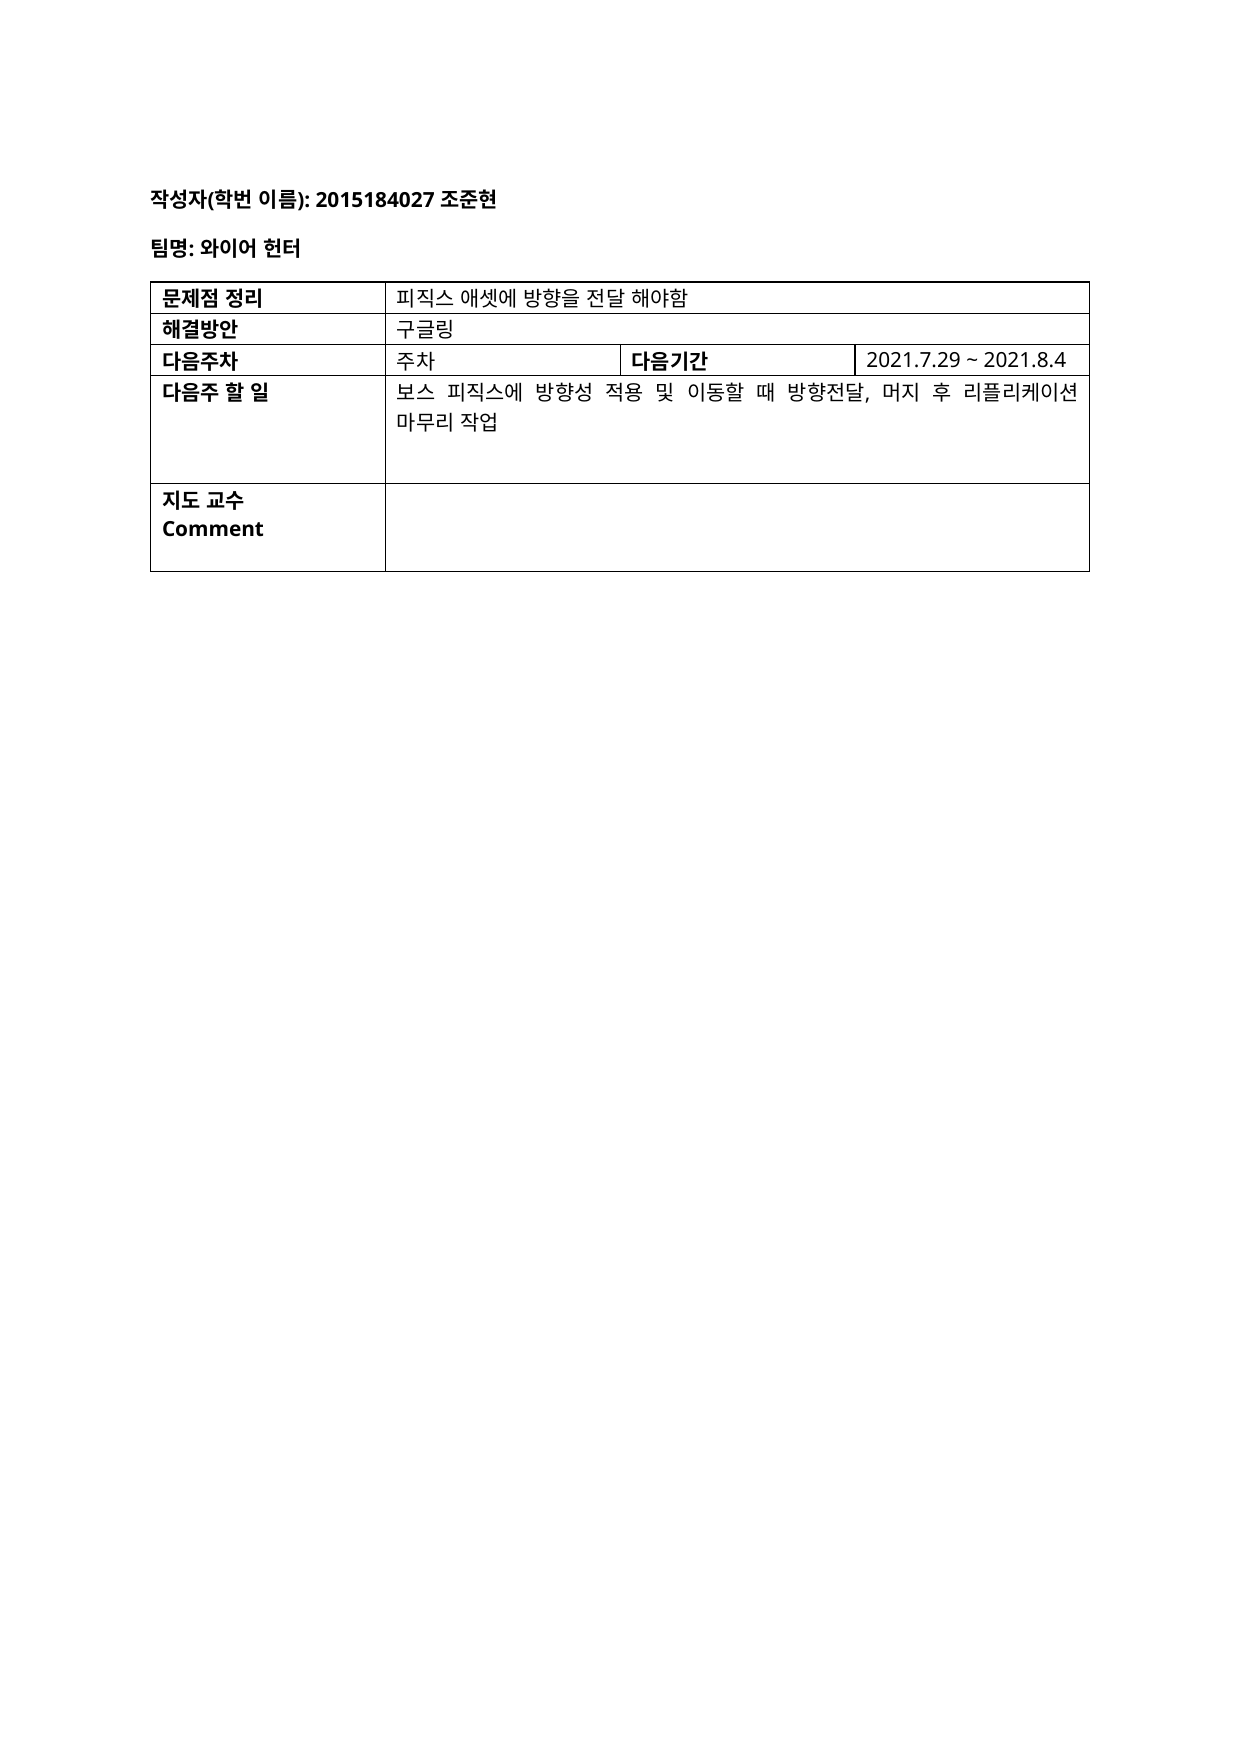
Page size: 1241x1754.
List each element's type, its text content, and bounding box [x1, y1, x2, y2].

table_cell 다음주 할 일 [151, 376, 385, 483]
table_cell 다음기간 [621, 345, 854, 375]
table_header 피직스 애셋에 방향을 전달 해야함 [386, 283, 1089, 313]
table_cell 보스 피직스에 방향성 적용 및 이동할 때 방향전달, 머지 후 리플리케이션 마무리 작업 [386, 376, 1089, 483]
table_cell 구글링 [386, 314, 1089, 344]
table_cell [386, 484, 1089, 571]
table_header 문제점 정리 [151, 283, 385, 313]
table_cell 다음주차 [151, 345, 385, 375]
table_cell 해결방안 [151, 314, 385, 344]
table_cell 지도 교수 Comment [151, 484, 385, 571]
table_cell 주차 [386, 345, 620, 375]
table_cell 2021.7.29 ~ 2021.8.4 [856, 345, 1089, 375]
